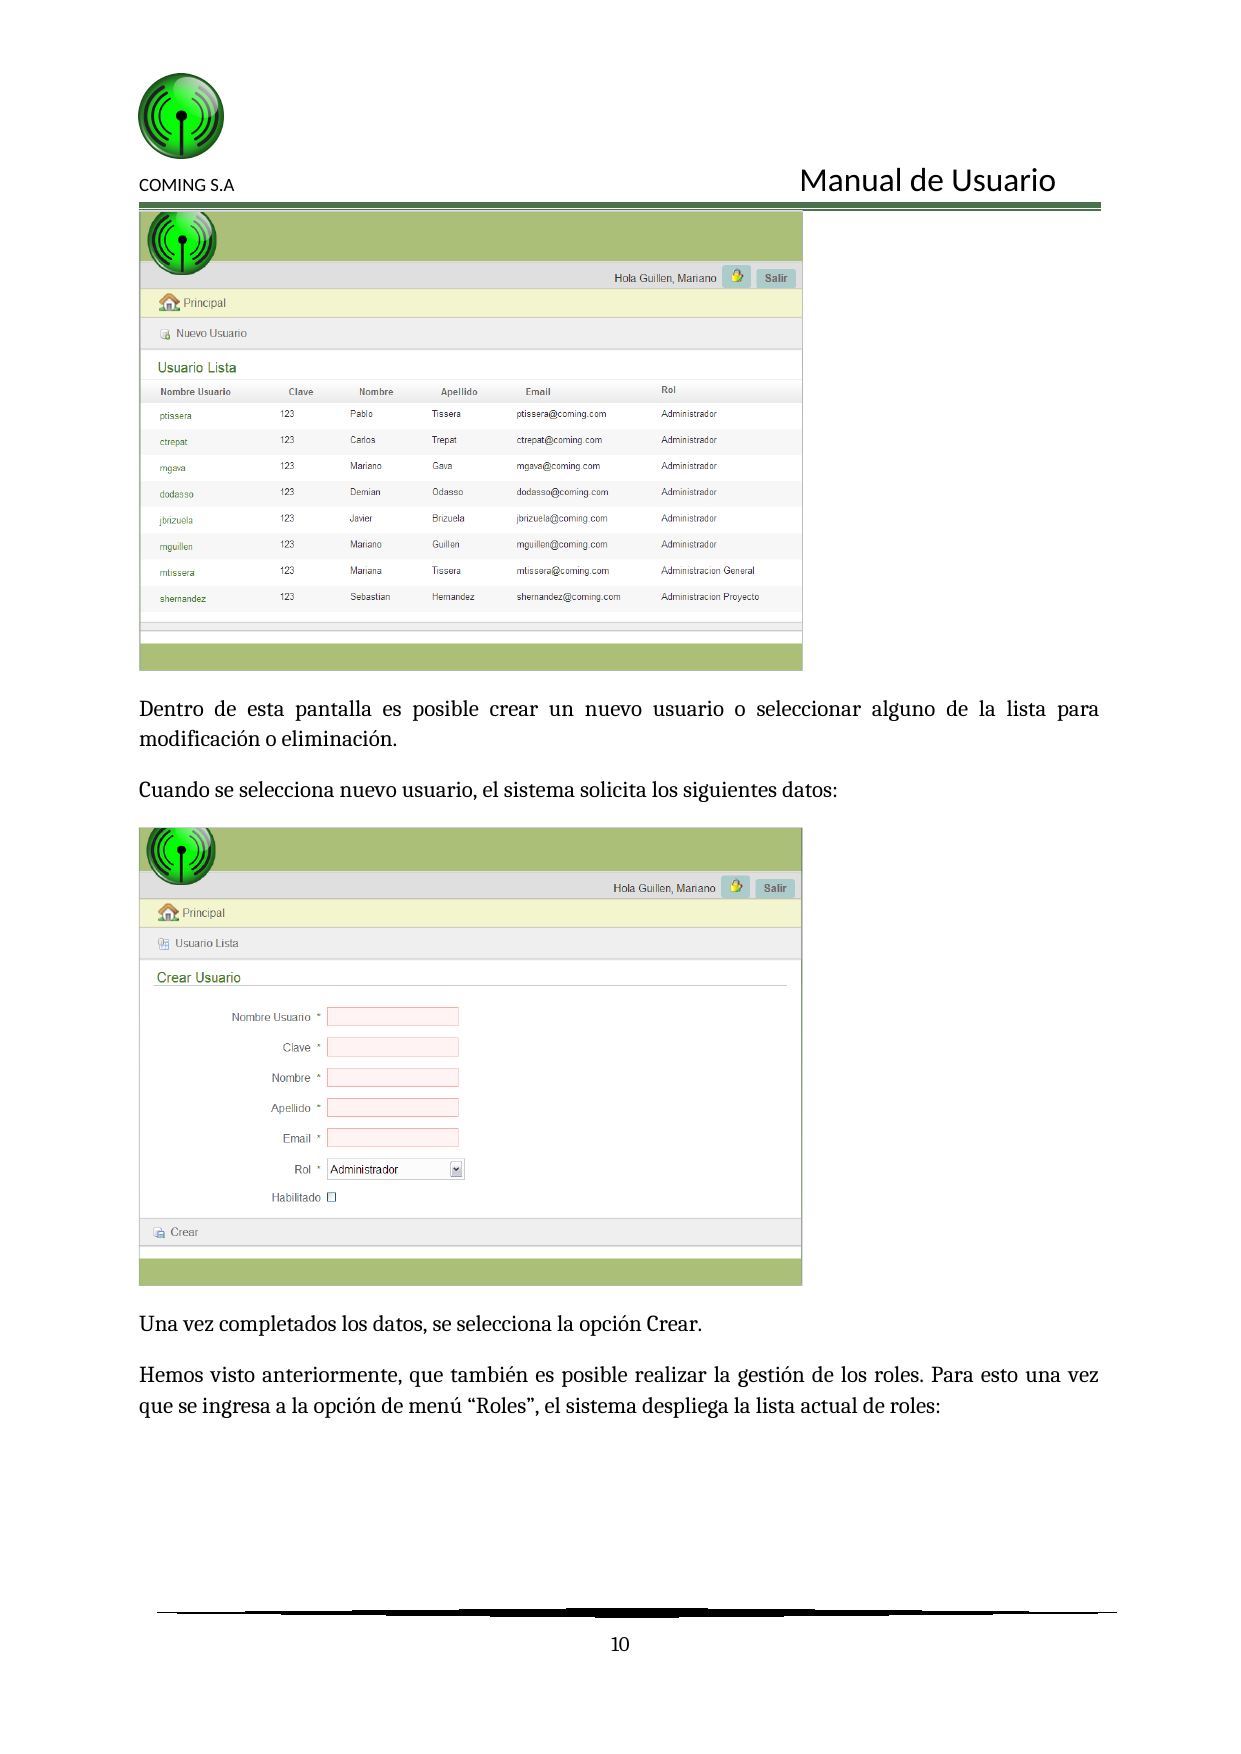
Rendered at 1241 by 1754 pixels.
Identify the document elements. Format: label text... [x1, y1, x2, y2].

picture [138, 73, 224, 159]
picture [138, 827, 803, 1287]
text Hemos visto anteriormente, que también es posible realizar la gestión de los roles. Para esto una vez que se ingresa a la opción de menú “Roles”, el sistema despliega la lista actual de roles: [139, 1362, 1101, 1419]
text Una vez completados los datos, se selecciona la opción Crear. [139, 1311, 1101, 1338]
text Dentro de esta pantalla es posible crear un nuevo usuario o seleccionar alguno de la lista para modificación o eliminación. [139, 696, 1101, 752]
picture [138, 210, 803, 671]
text Cuando se selecciona nuevo usuario, el sistema solicita los siguientes datos: [139, 777, 1101, 803]
